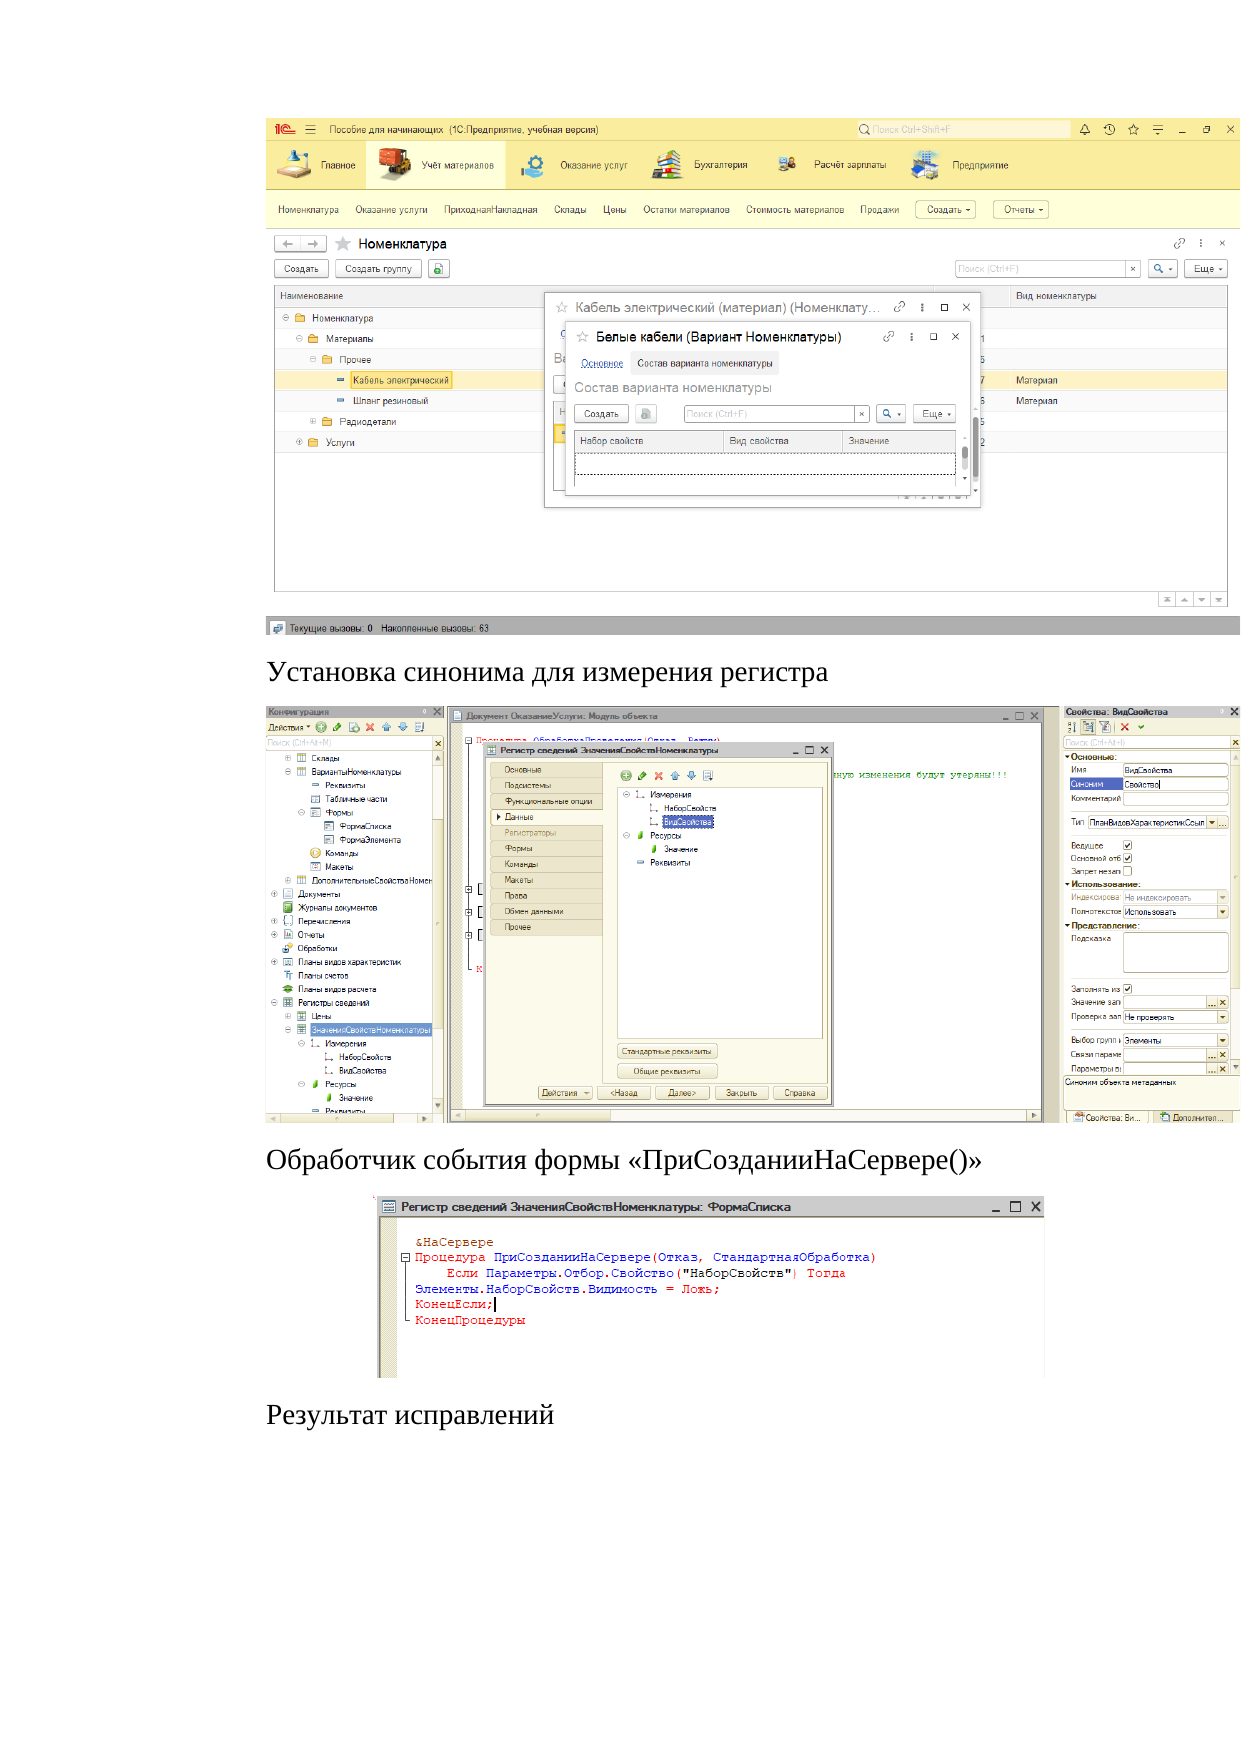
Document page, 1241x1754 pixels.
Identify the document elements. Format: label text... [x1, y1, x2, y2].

text Установка синонима для измерения регистра [177, 654, 1152, 687]
text Результат исправлений [177, 1397, 1152, 1431]
picture [373, 1195, 1045, 1378]
text Обработчик события формы «ПриСозданииНаСервере()» [177, 1142, 1152, 1176]
picture [265, 706, 1241, 1123]
picture [265, 118, 1241, 635]
